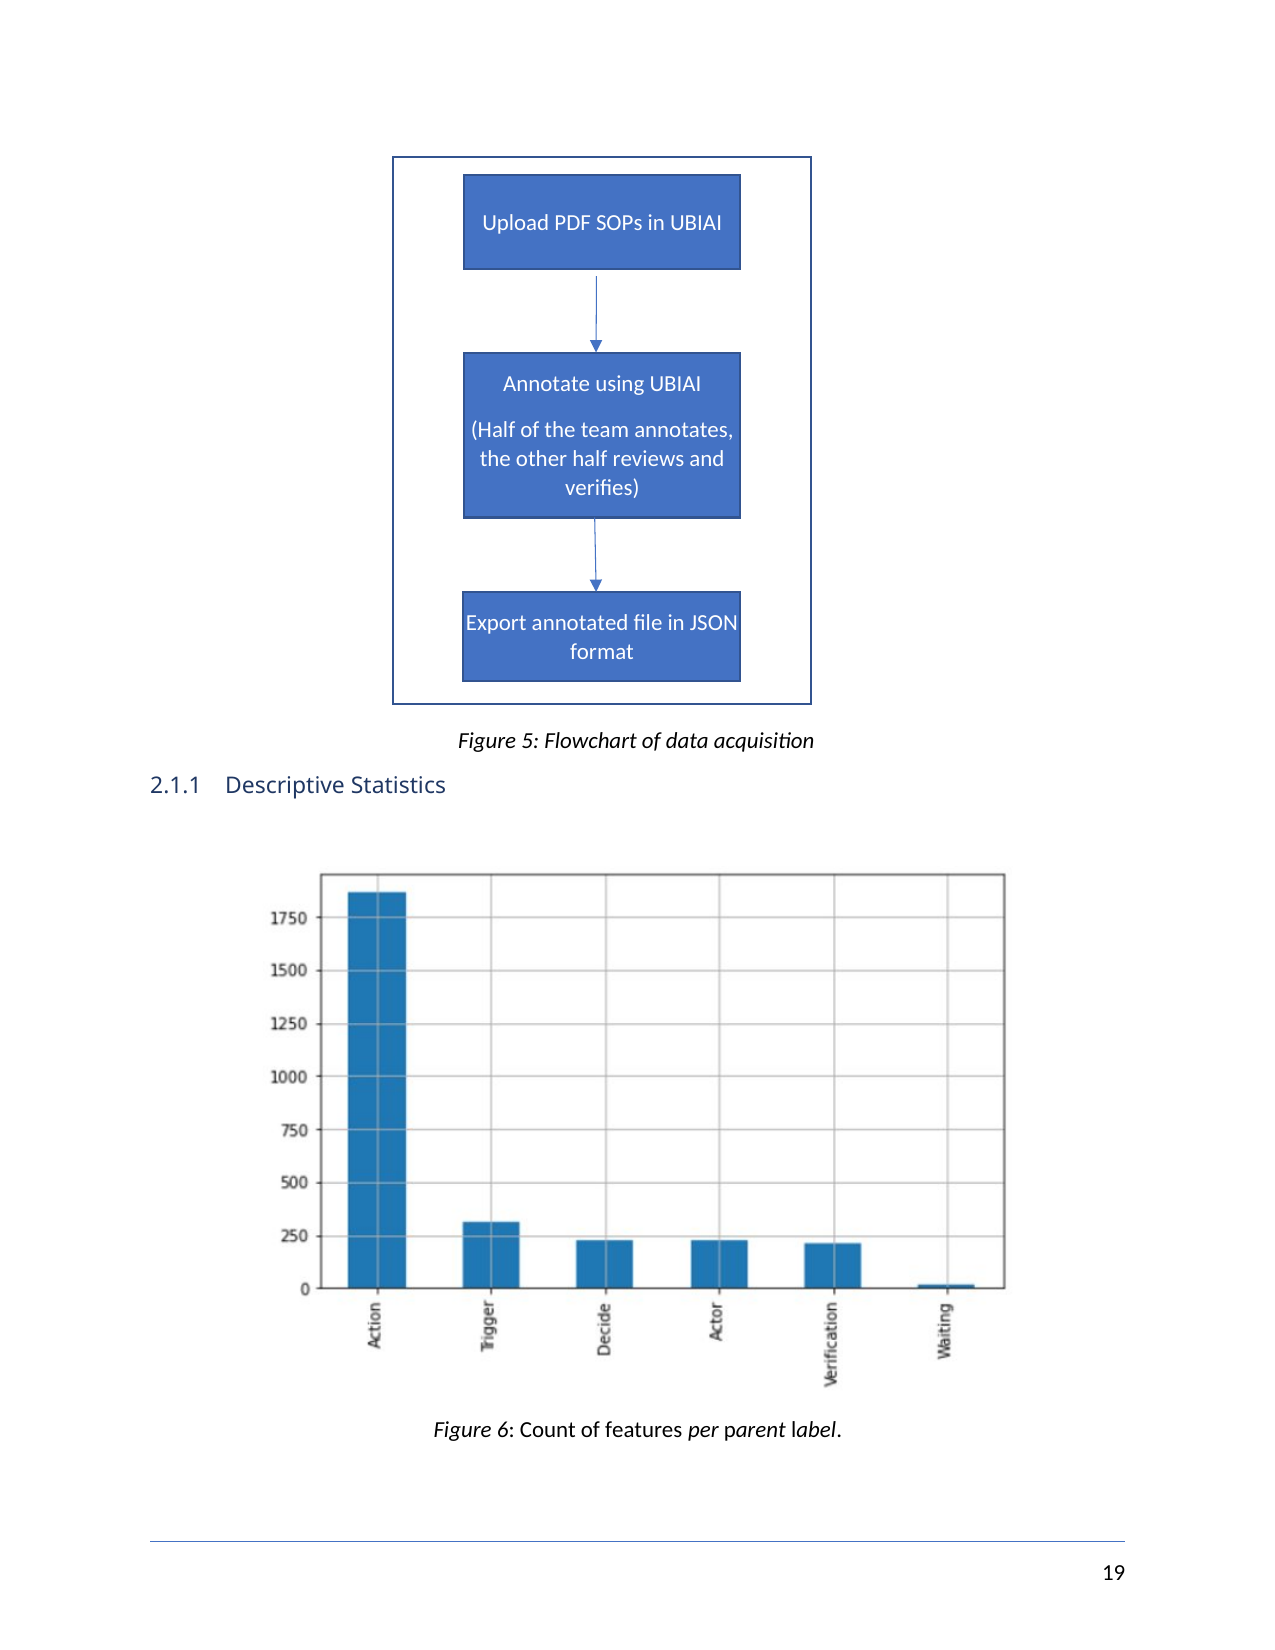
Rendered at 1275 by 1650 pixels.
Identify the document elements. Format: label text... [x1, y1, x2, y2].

picture [262, 866, 1013, 1396]
text Figure 6: Count of features per parent label. [150, 1415, 1125, 1443]
text Figure 5: Flowchart of data acquisition [150, 726, 1125, 754]
subtitle Descriptive Statistics [150, 769, 1125, 800]
